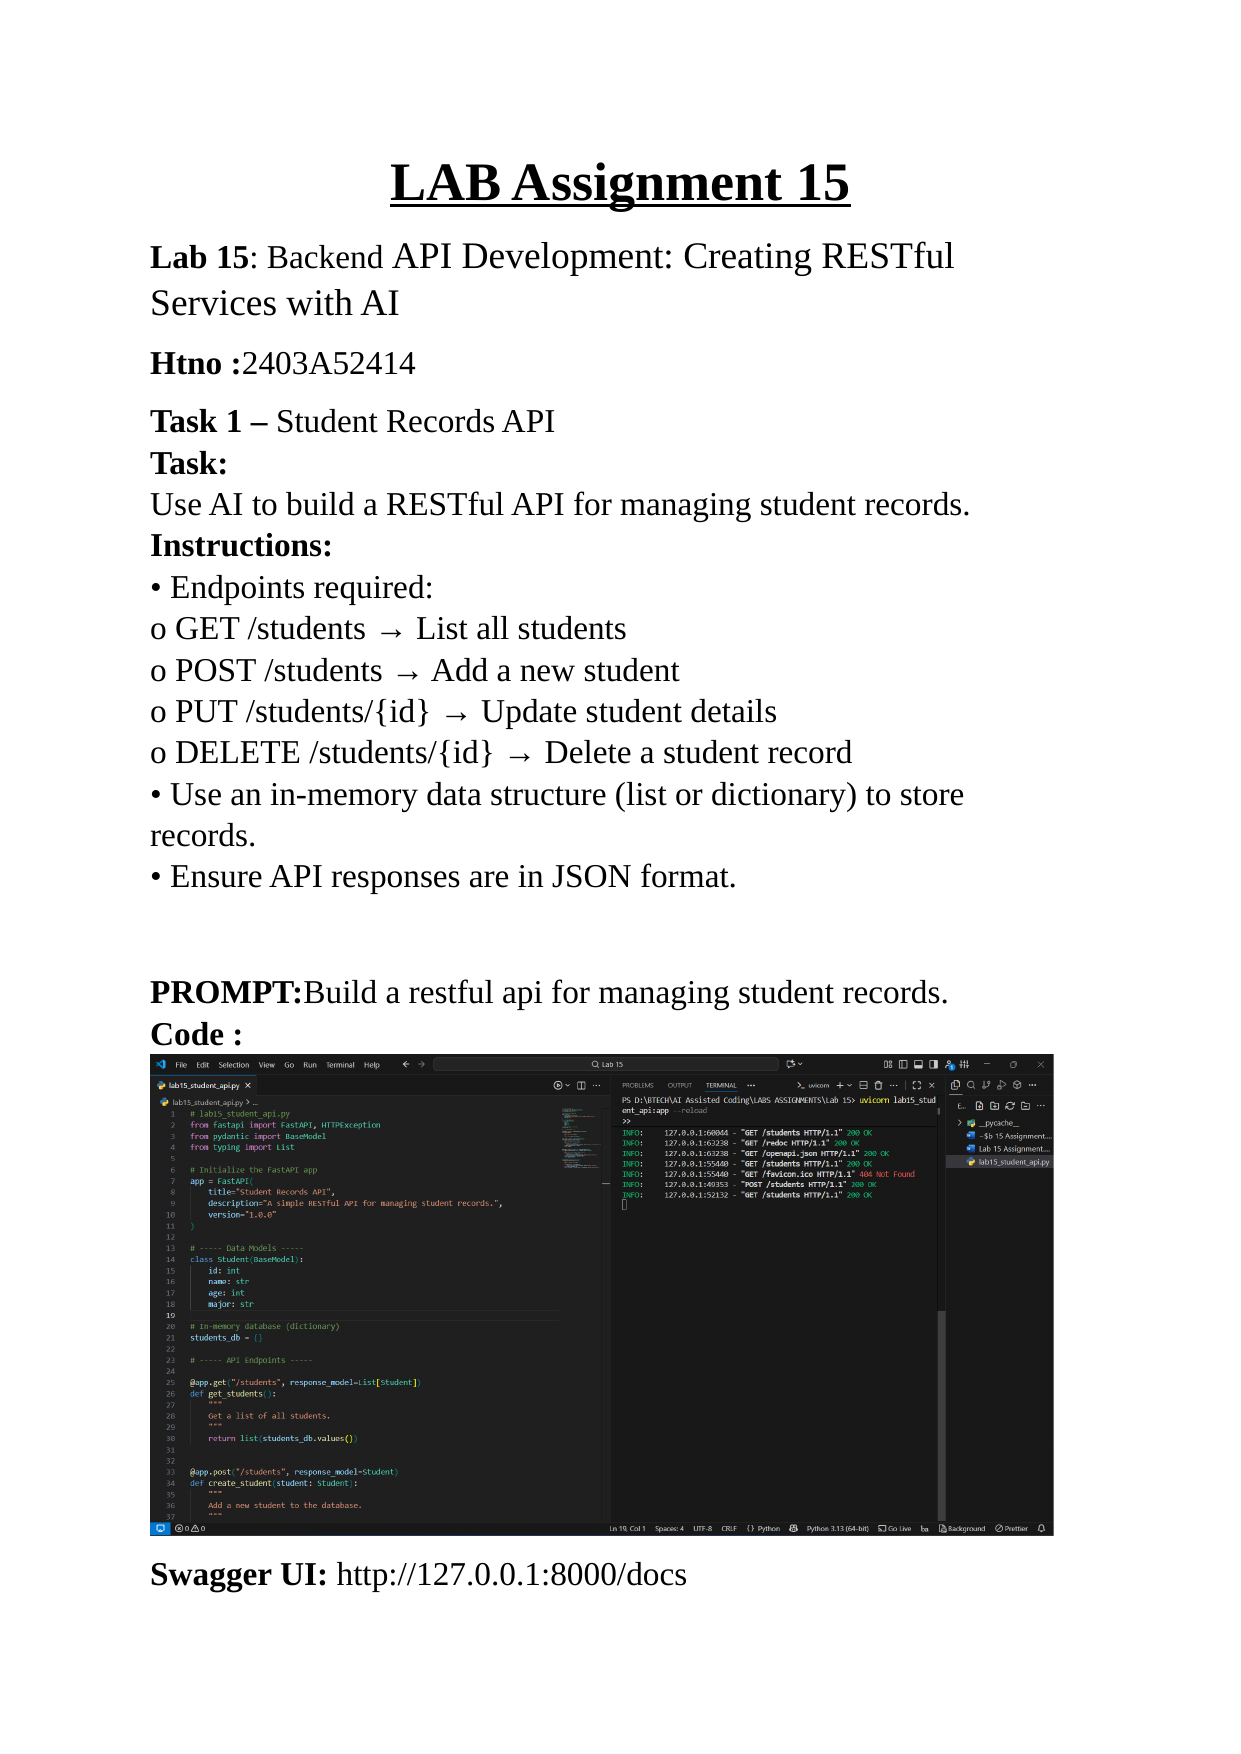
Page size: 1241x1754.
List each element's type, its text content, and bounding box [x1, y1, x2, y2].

text LAB Assignment 15 [150, 150, 1090, 212]
picture [150, 1054, 1054, 1536]
text Lab 15: Backend API Development: Creating RESTful Services with AI [150, 234, 1090, 323]
text Task 1 – Student Records API Task: Use AI to build a RESTful API for managing student records. Instructions: • Endpoints required: o GET /students → List all students o POST /students → Add a new student o PUT /students/{id} → Update student details o DELETE /students/{id} → Delete a student record • Use an in-memory data structure (list or dictionary) to store records. • Ensure API responses are in JSON format. [150, 402, 1090, 895]
text Swagger UI: http://127.0.0.1:8000/docs [150, 1554, 1090, 1593]
text Htno :2403A52414 [150, 344, 1090, 382]
